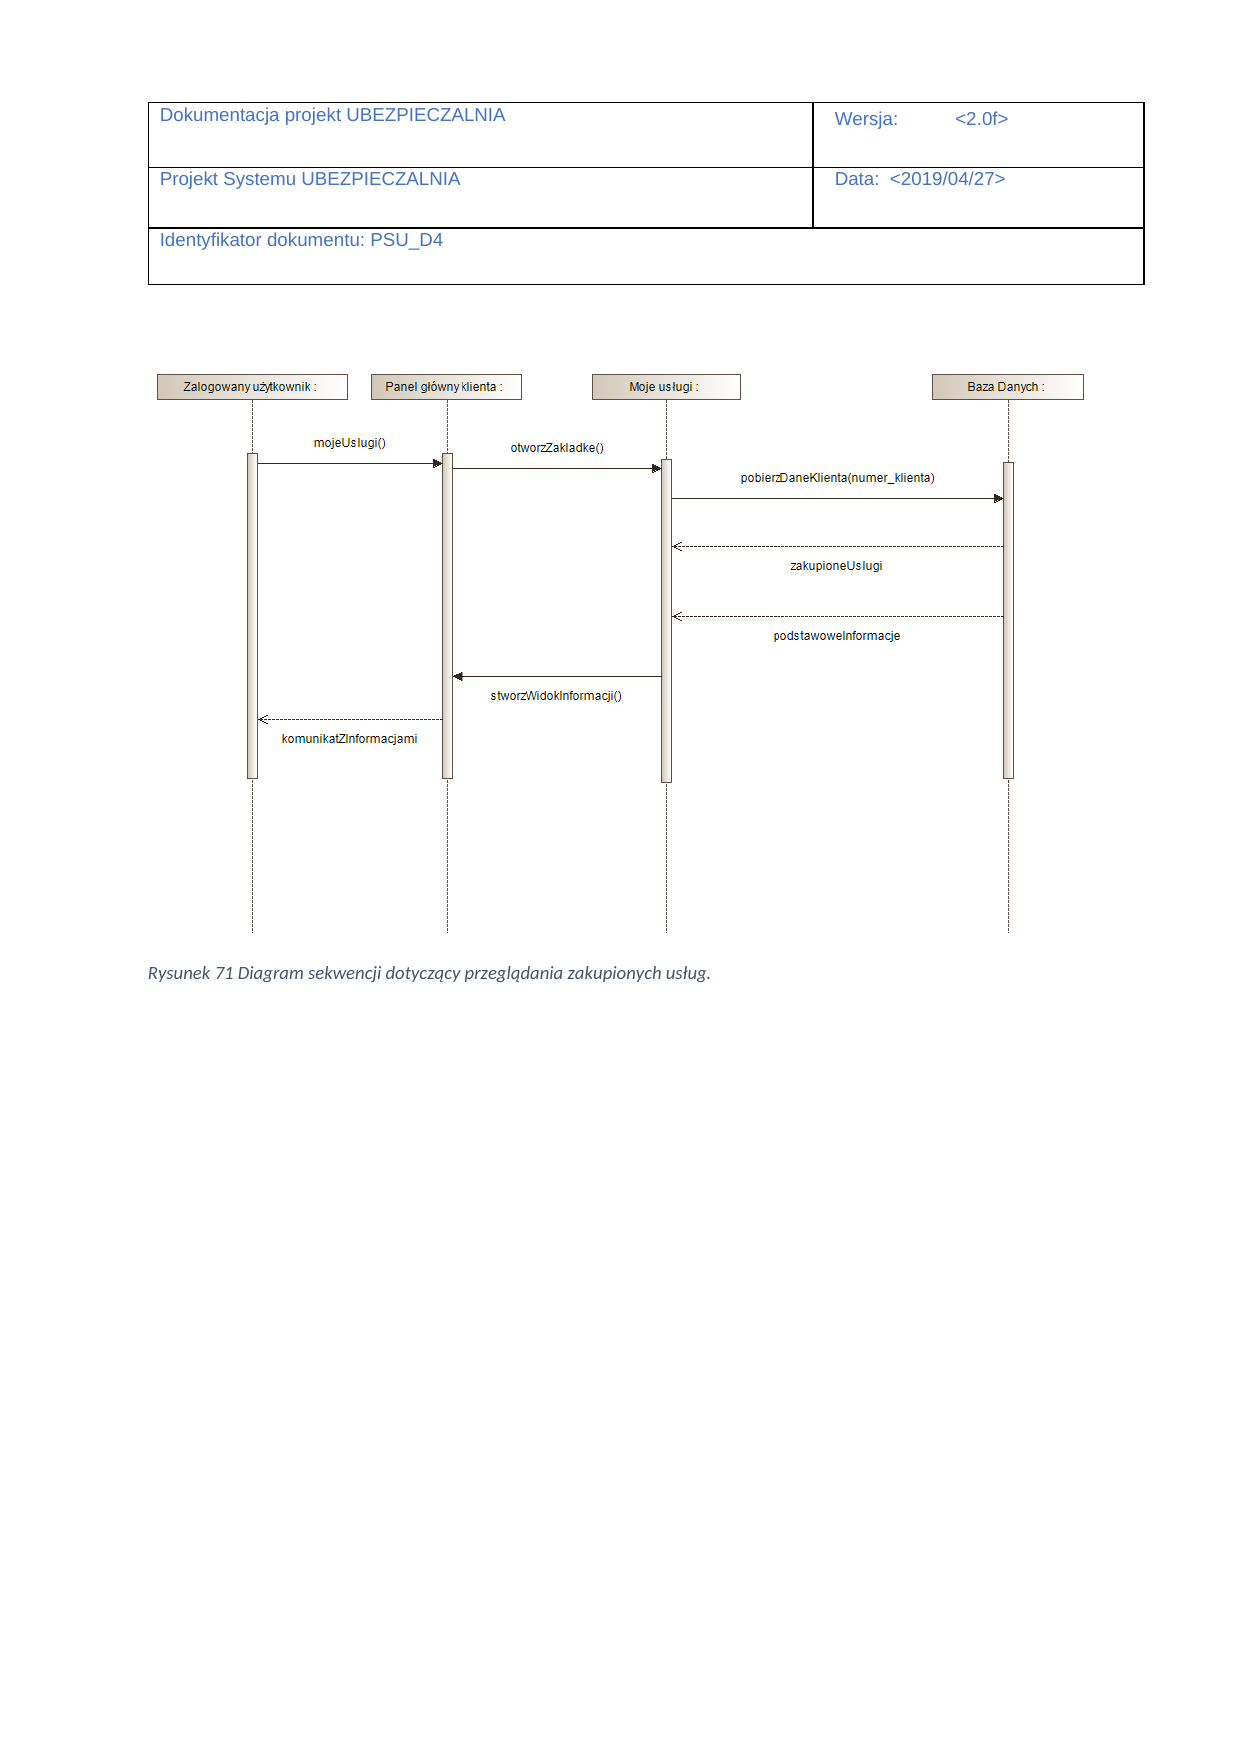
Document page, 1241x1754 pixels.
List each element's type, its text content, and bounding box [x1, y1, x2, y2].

picture [147, 365, 1093, 943]
